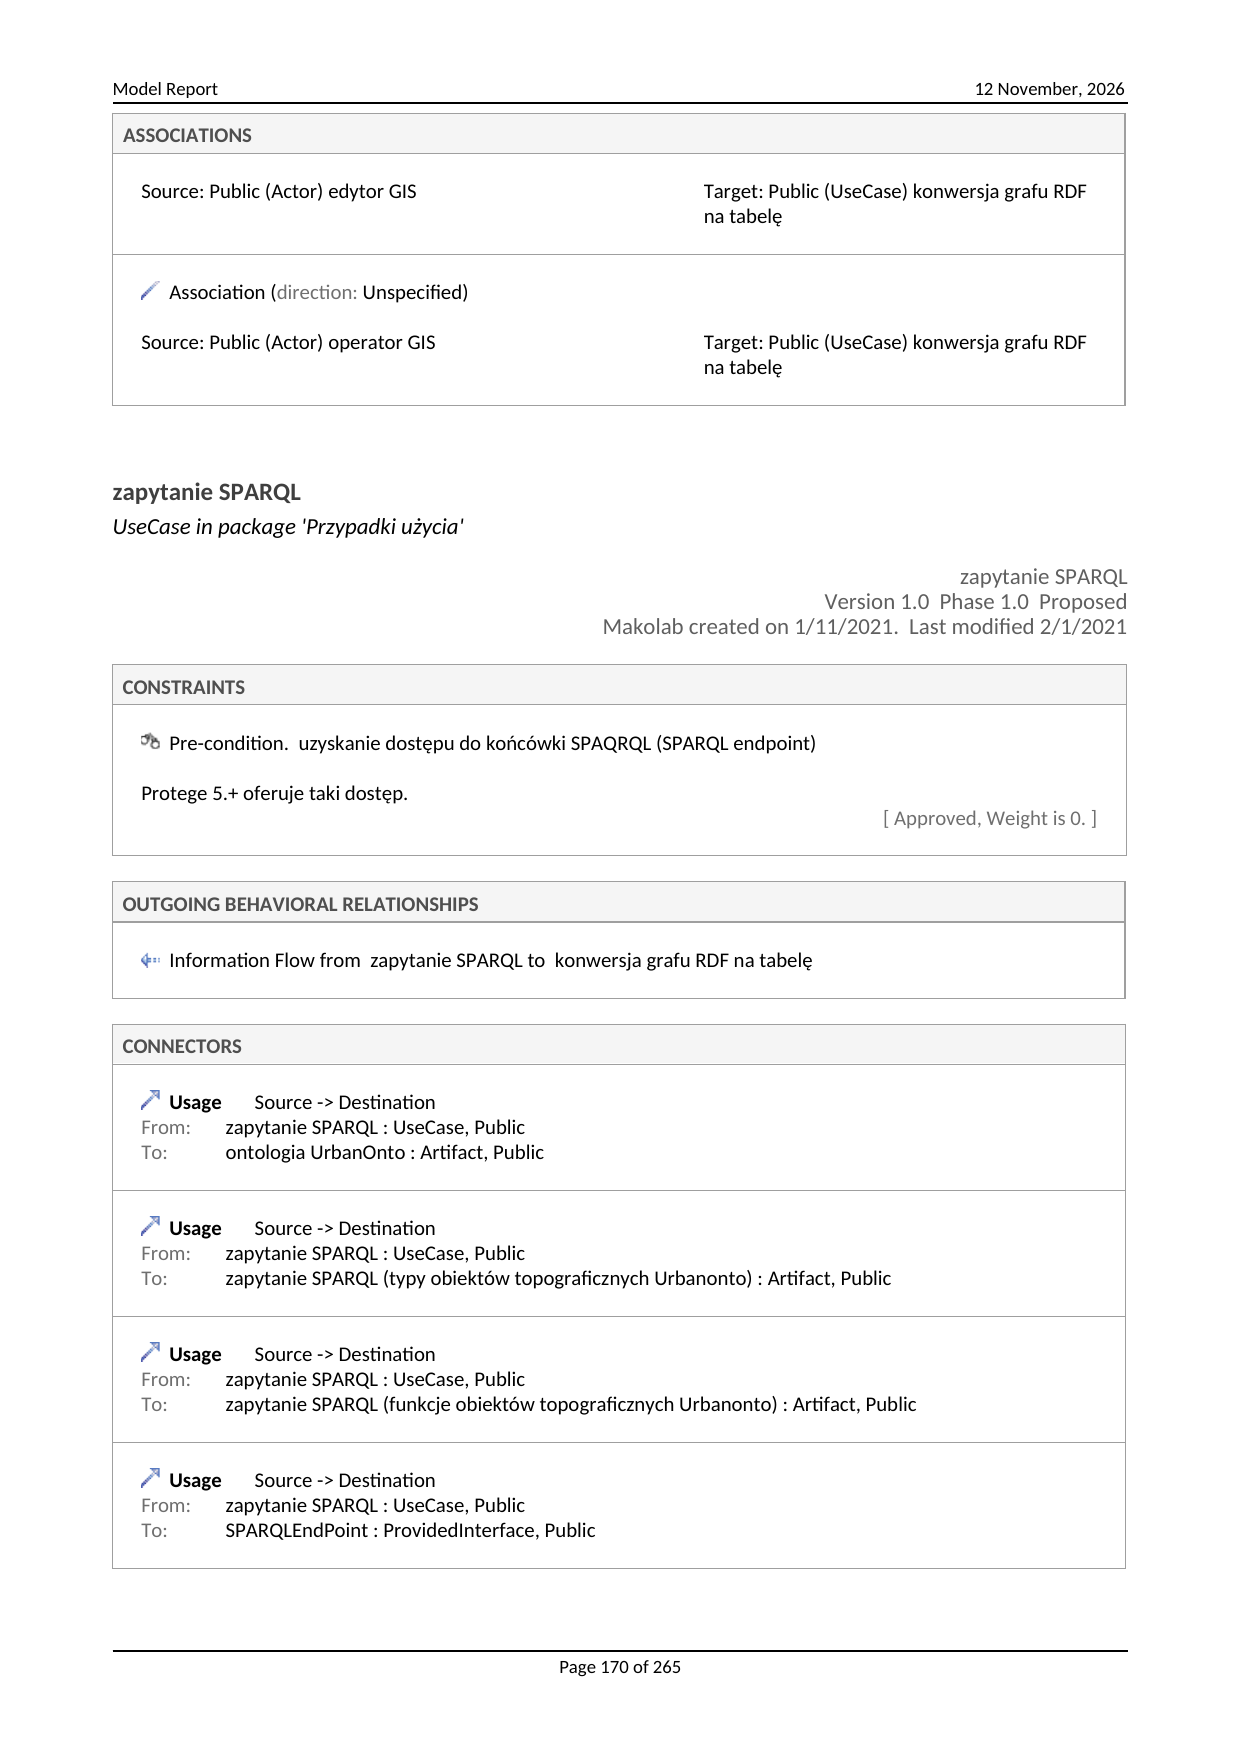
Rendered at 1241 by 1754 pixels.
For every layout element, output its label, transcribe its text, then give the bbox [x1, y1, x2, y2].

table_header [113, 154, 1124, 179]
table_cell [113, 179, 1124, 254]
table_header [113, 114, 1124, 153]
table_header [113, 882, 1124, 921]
picture [141, 1090, 160, 1110]
text zapytanie SPARQL [112, 564, 1128, 589]
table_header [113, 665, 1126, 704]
picture [141, 731, 160, 751]
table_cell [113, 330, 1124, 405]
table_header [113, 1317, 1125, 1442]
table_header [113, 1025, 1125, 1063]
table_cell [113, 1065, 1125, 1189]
text Makolab created on 1/11/2021. Last modified 2/1/2021 [112, 614, 1128, 639]
picture [141, 1342, 160, 1362]
subtitle zapytanie SPARQL [112, 481, 1128, 506]
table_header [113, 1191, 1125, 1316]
text UseCase in package 'Przypadki użycia' [112, 514, 1128, 539]
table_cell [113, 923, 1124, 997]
picture [141, 281, 160, 300]
picture [141, 948, 160, 968]
text Version 1.0 Phase 1.0 Proposed [112, 589, 1128, 614]
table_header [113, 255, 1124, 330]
picture [141, 1468, 160, 1488]
picture [141, 1216, 160, 1236]
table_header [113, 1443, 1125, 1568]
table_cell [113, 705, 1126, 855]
